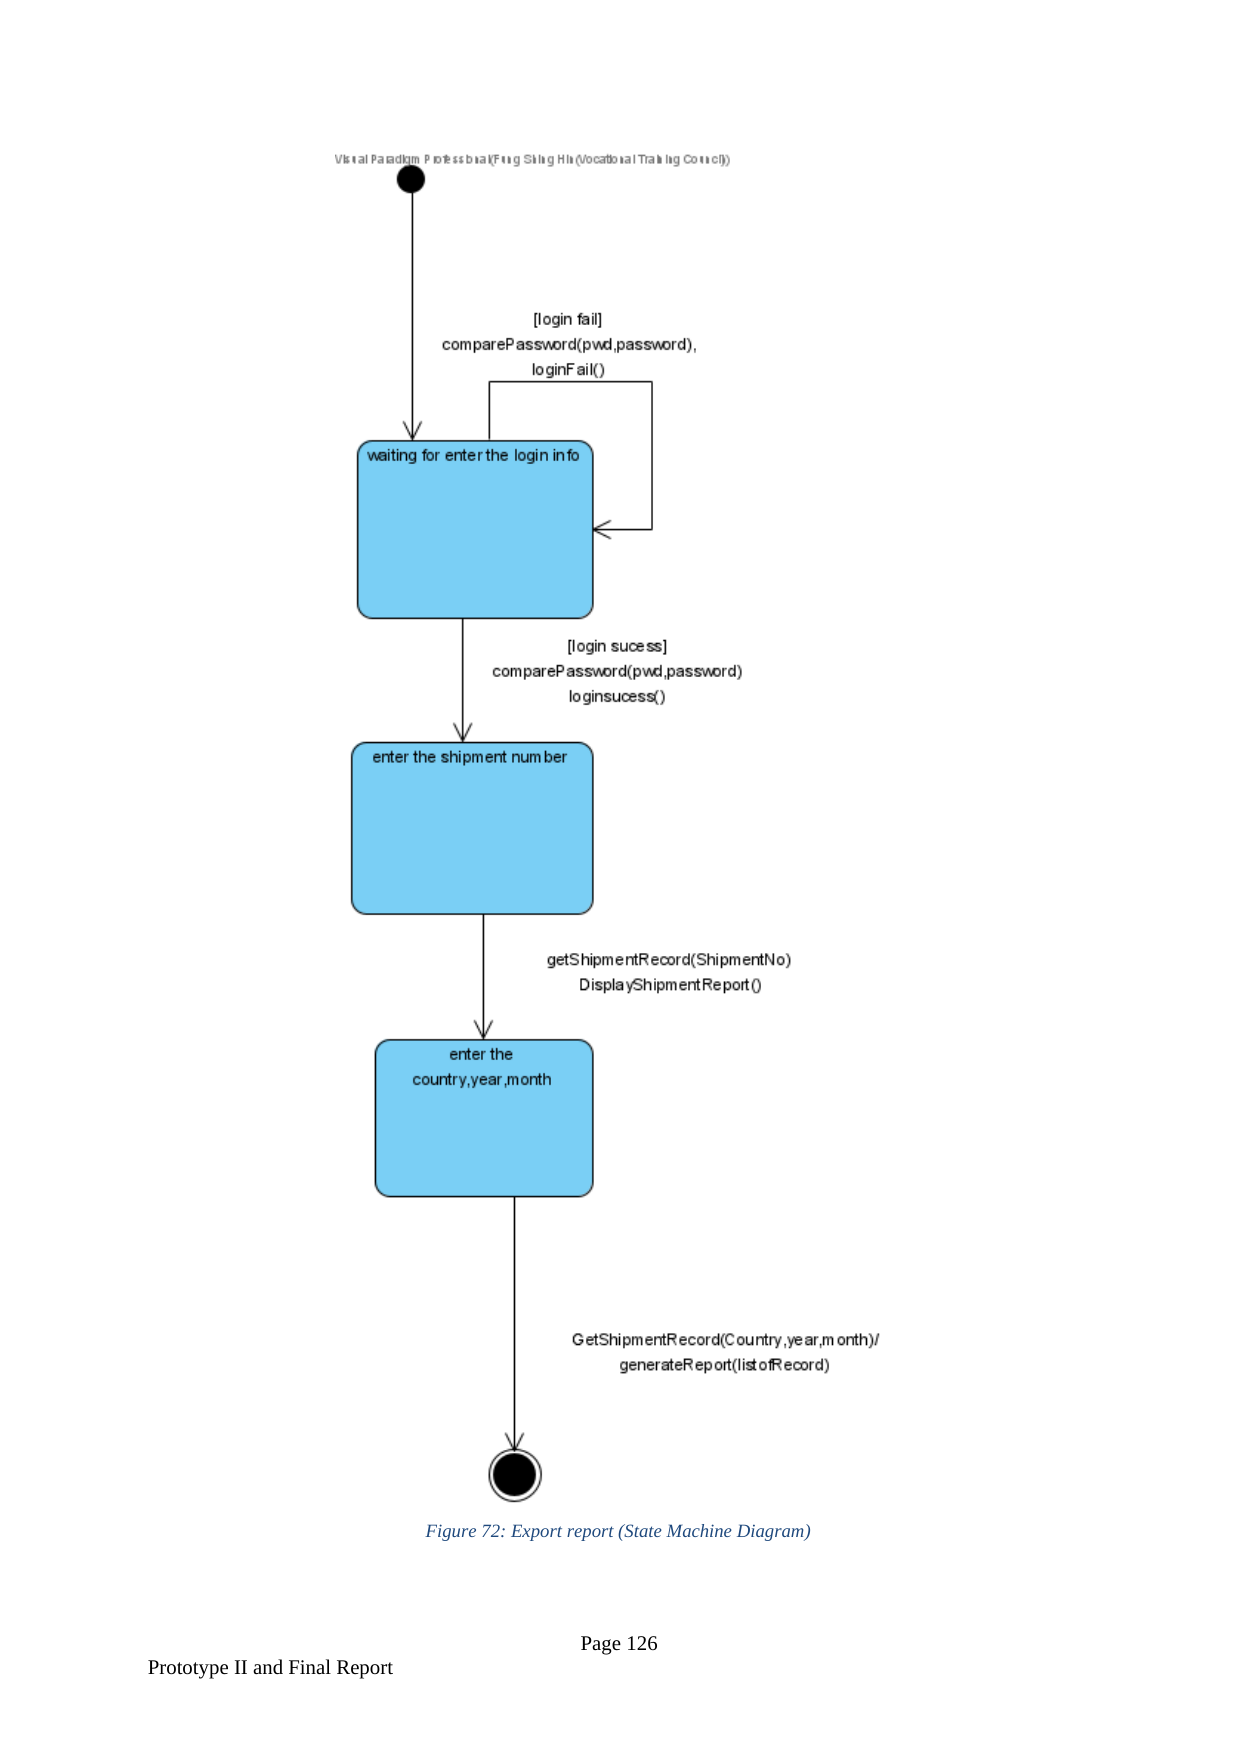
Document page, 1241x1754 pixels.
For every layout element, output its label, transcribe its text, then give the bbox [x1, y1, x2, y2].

picture [335, 150, 903, 1520]
